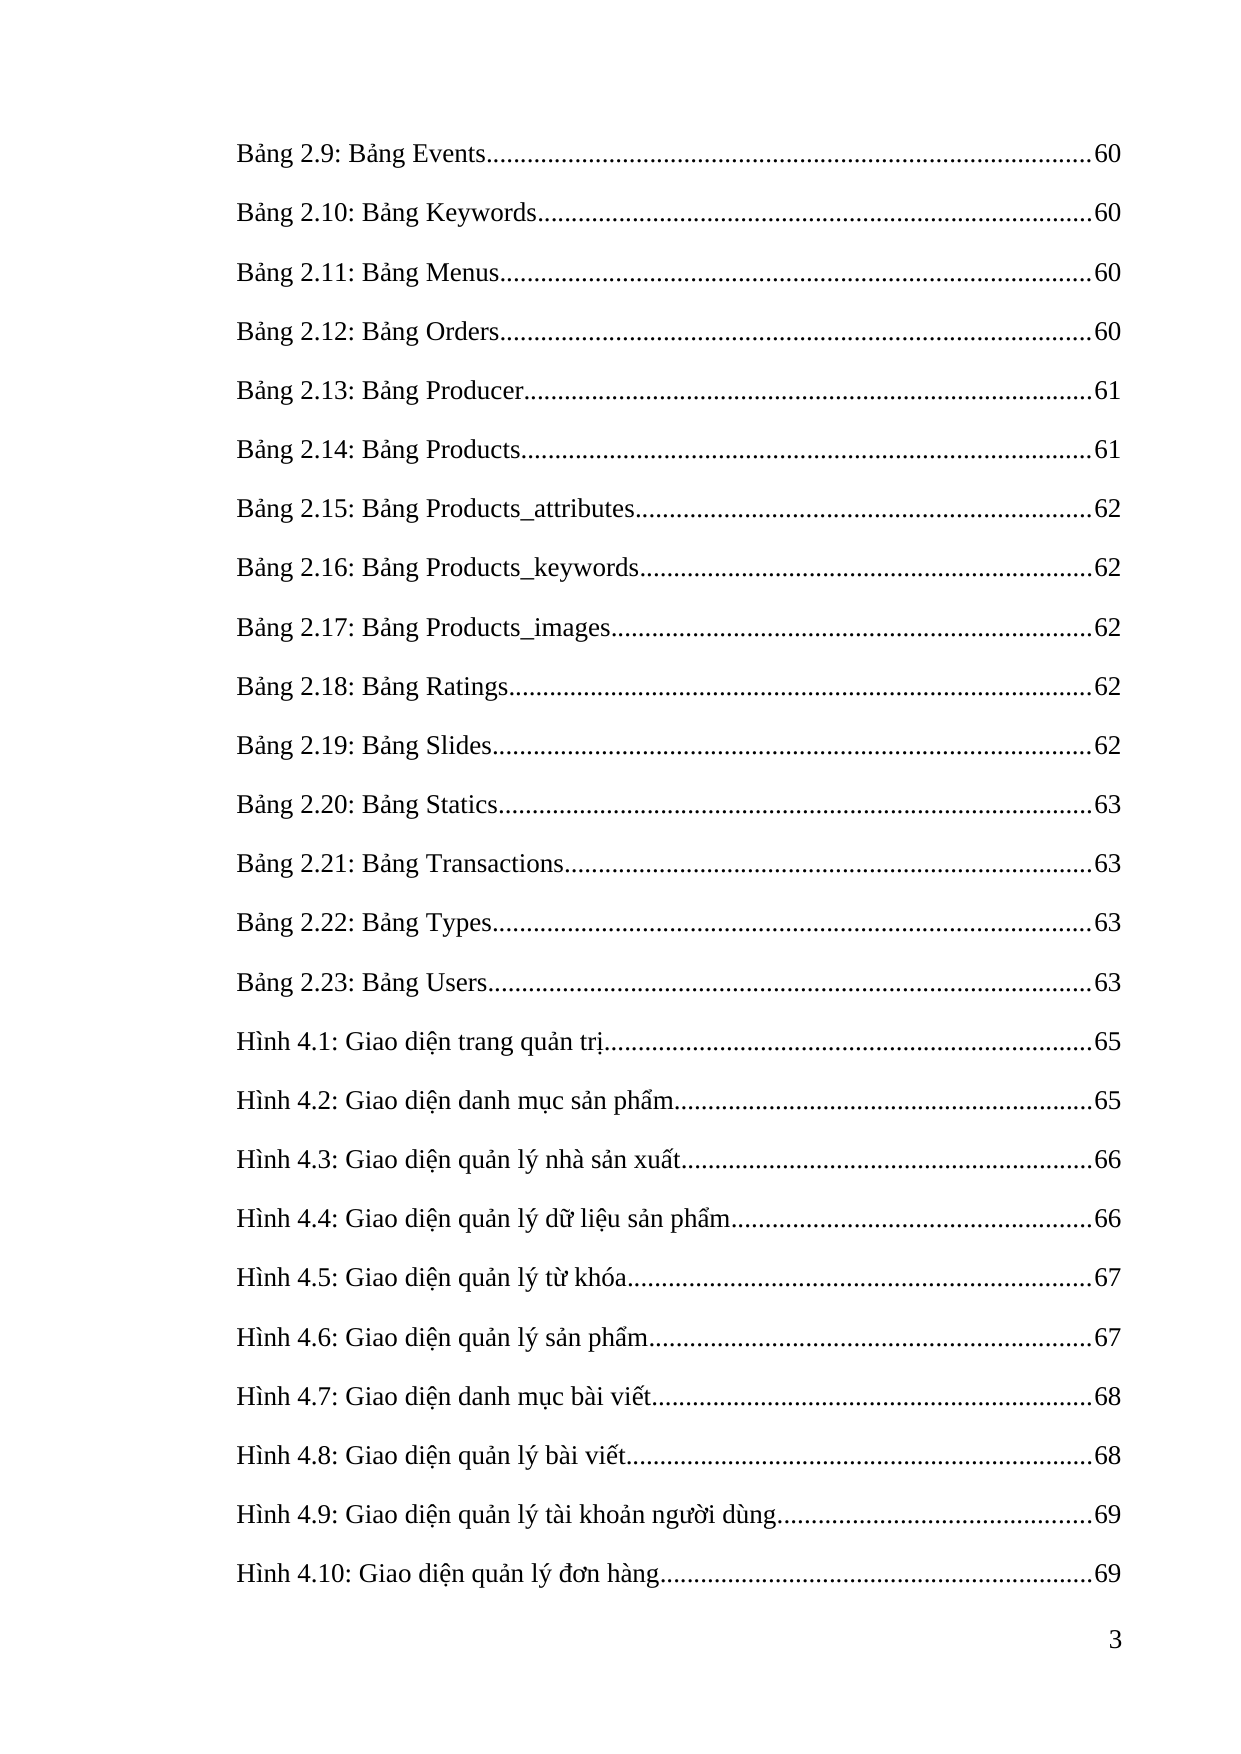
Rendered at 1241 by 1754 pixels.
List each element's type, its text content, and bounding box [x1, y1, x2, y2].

text Hình 4.8: Giao diện quản lý bài viết 68 [177, 1439, 1122, 1470]
text Bảng 2.11: Bảng Menus 60 [177, 256, 1122, 287]
text Bảng 2.21: Bảng Transactions 63 [177, 847, 1122, 878]
text Hình 4.2: Giao diện danh mục sản phẩm 65 [177, 1084, 1122, 1115]
text Hình 4.9: Giao diện quản lý tài khoản người dùng 69 [177, 1498, 1122, 1529]
text Bảng 2.12: Bảng Orders 60 [177, 315, 1122, 346]
text Bảng 2.16: Bảng Products_keywords 62 [177, 551, 1122, 583]
text Bảng 2.18: Bảng Ratings 62 [177, 670, 1122, 701]
text Bảng 2.9: Bảng Events 60 [177, 137, 1122, 168]
text Bảng 2.10: Bảng Keywords 60 [177, 196, 1122, 228]
text Hình 4.6: Giao diện quản lý sản phẩm 67 [177, 1321, 1122, 1352]
text Bảng 2.14: Bảng Products 61 [177, 433, 1122, 464]
text Bảng 2.23: Bảng Users 63 [177, 966, 1122, 997]
text Bảng 2.15: Bảng Products_attributes 62 [177, 492, 1122, 523]
text Hình 4.1: Giao diện trang quản trị 65 [177, 1025, 1122, 1056]
text Bảng 2.22: Bảng Types 63 [177, 906, 1122, 938]
text Bảng 2.19: Bảng Slides 62 [177, 729, 1122, 760]
text Hình 4.4: Giao diện quản lý dữ liệu sản phẩm 66 [177, 1202, 1122, 1233]
text Bảng 2.20: Bảng Statics 63 [177, 788, 1122, 819]
text Hình 4.5: Giao diện quản lý từ khóa 67 [177, 1261, 1122, 1293]
text Bảng 2.13: Bảng Producer 61 [177, 374, 1122, 405]
text Hình 4.3: Giao diện quản lý nhà sản xuất 66 [177, 1143, 1122, 1174]
text Bảng 2.17: Bảng Products_images 62 [177, 611, 1122, 642]
text Hình 4.7: Giao diện danh mục bài viết 68 [177, 1380, 1122, 1411]
text Hình 4.10: Giao diện quản lý đơn hàng 69 [177, 1557, 1122, 1588]
